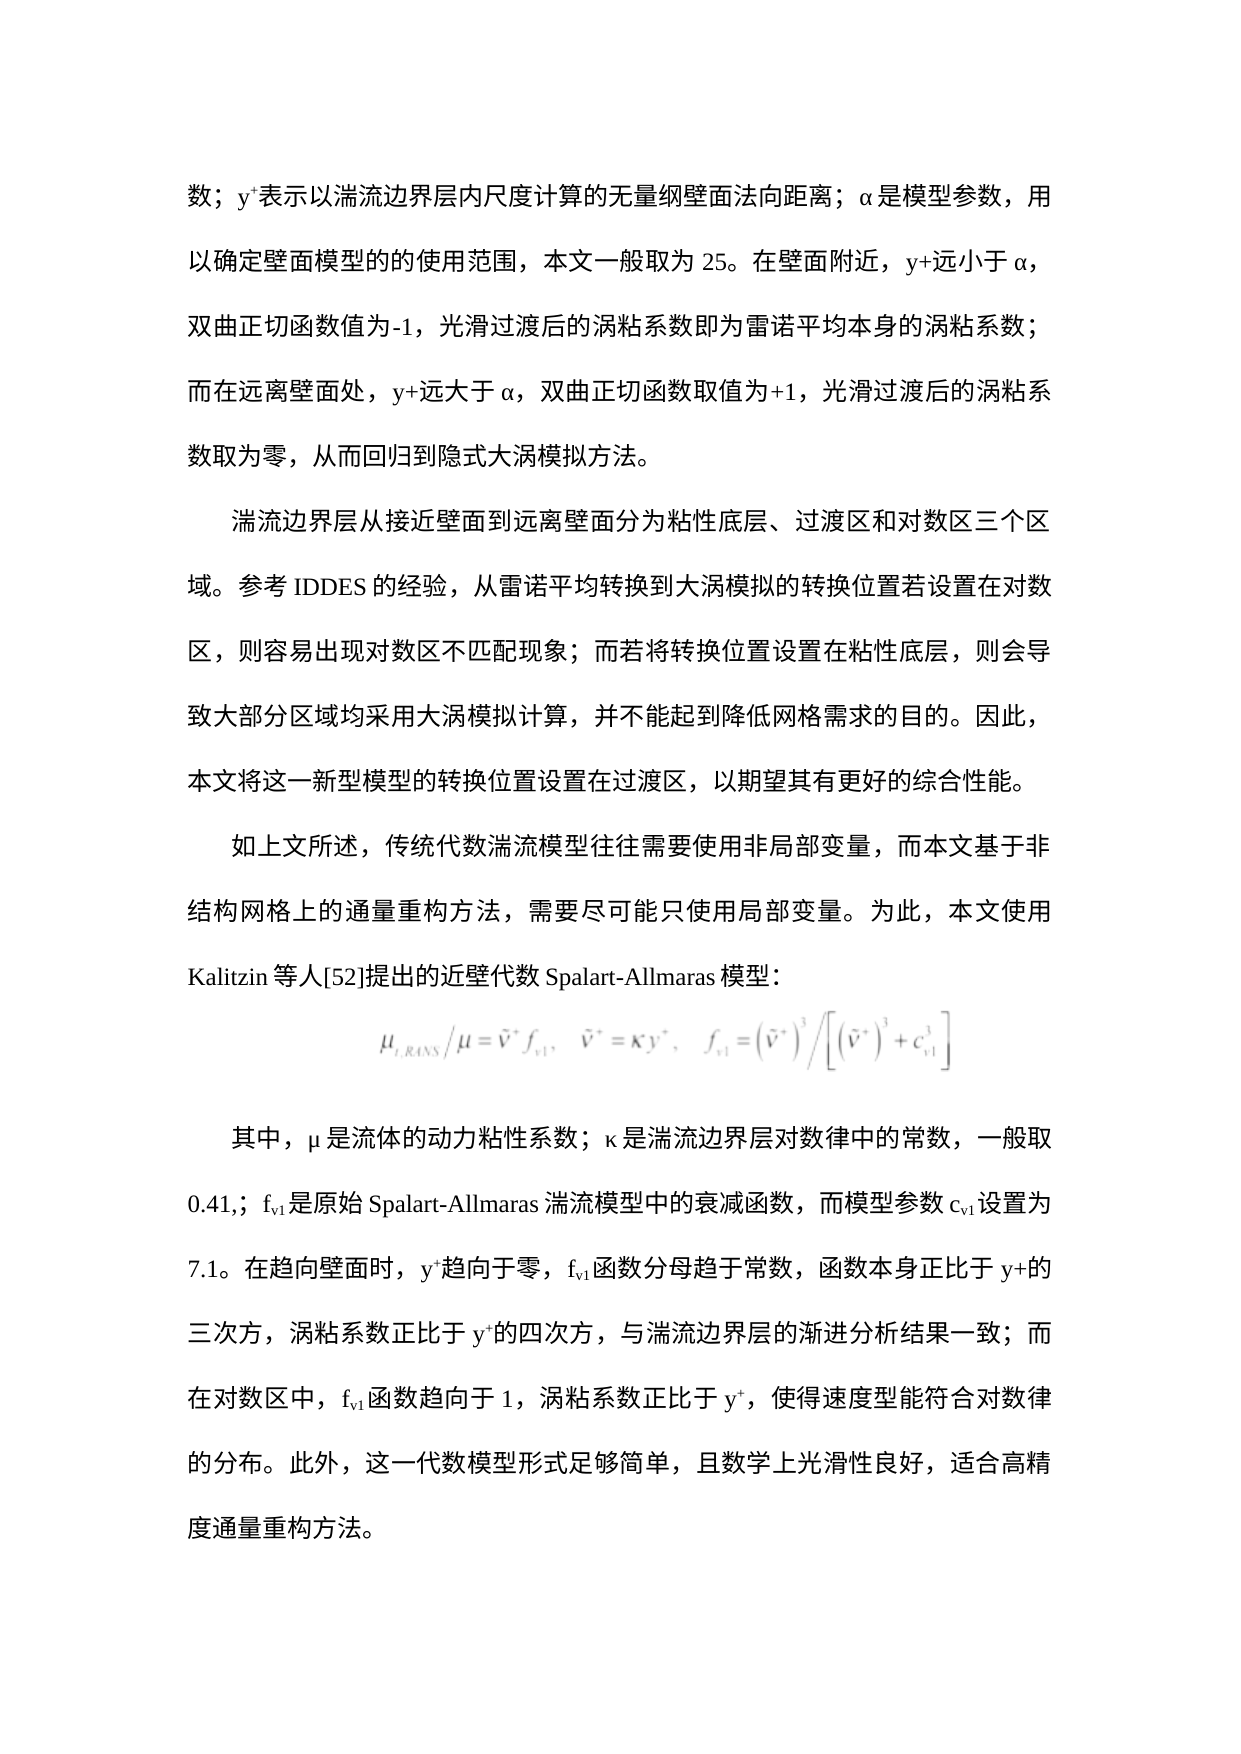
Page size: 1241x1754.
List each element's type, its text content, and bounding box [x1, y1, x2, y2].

text 湍流边界层从接近壁面到远离壁面分为粘性底层、过渡区和对数区三个区域。参考IDDES的经验，从雷诺平均转换到大涡模拟的转换位置若设置在对数区，则容易出现对数区不匹配现象；而若将转换位置设置在粘性底层，则会导致大部分区域均采用大涡模拟计算，并不能起到降低网格需求的目的。因此，本文将这一新型模型的转换位置设置在过渡区，以期望其有更好的综合性能。 [187, 487, 1053, 812]
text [187, 162, 1053, 487]
text 其中，μ是流体的动力粘性系数；κ是湍流边界层对数律中的常数，一般取0.41,；fv1是原始Spalart-Allmaras湍流模型中的衰减函数，而模型参数cv1设置为7.1。在趋向壁面时，y+趋向于零，fv1函数分母趋于常数，函数本身正比于y+的三次方，涡粘系数正比于y+的四次方，与湍流边界层的渐进分析结果一致；而在对数区中，fv1函数趋向于1，涡粘系数正比于y+，使得速度型能符合对数律的分布。此外，这一代数模型形式足够简单，且数学上光滑性良好，适合高精度通量重构方法。 [187, 1104, 1053, 1559]
text 如上文所述，传统代数湍流模型往往需要使用非局部变量，而本文基于非结构网格上的通量重构方法，需要尽可能只使用局部变量。为此，本文使用Kalitzin等人[52]提出的近壁代数Spalart-Allmaras模型： [187, 812, 1053, 1007]
